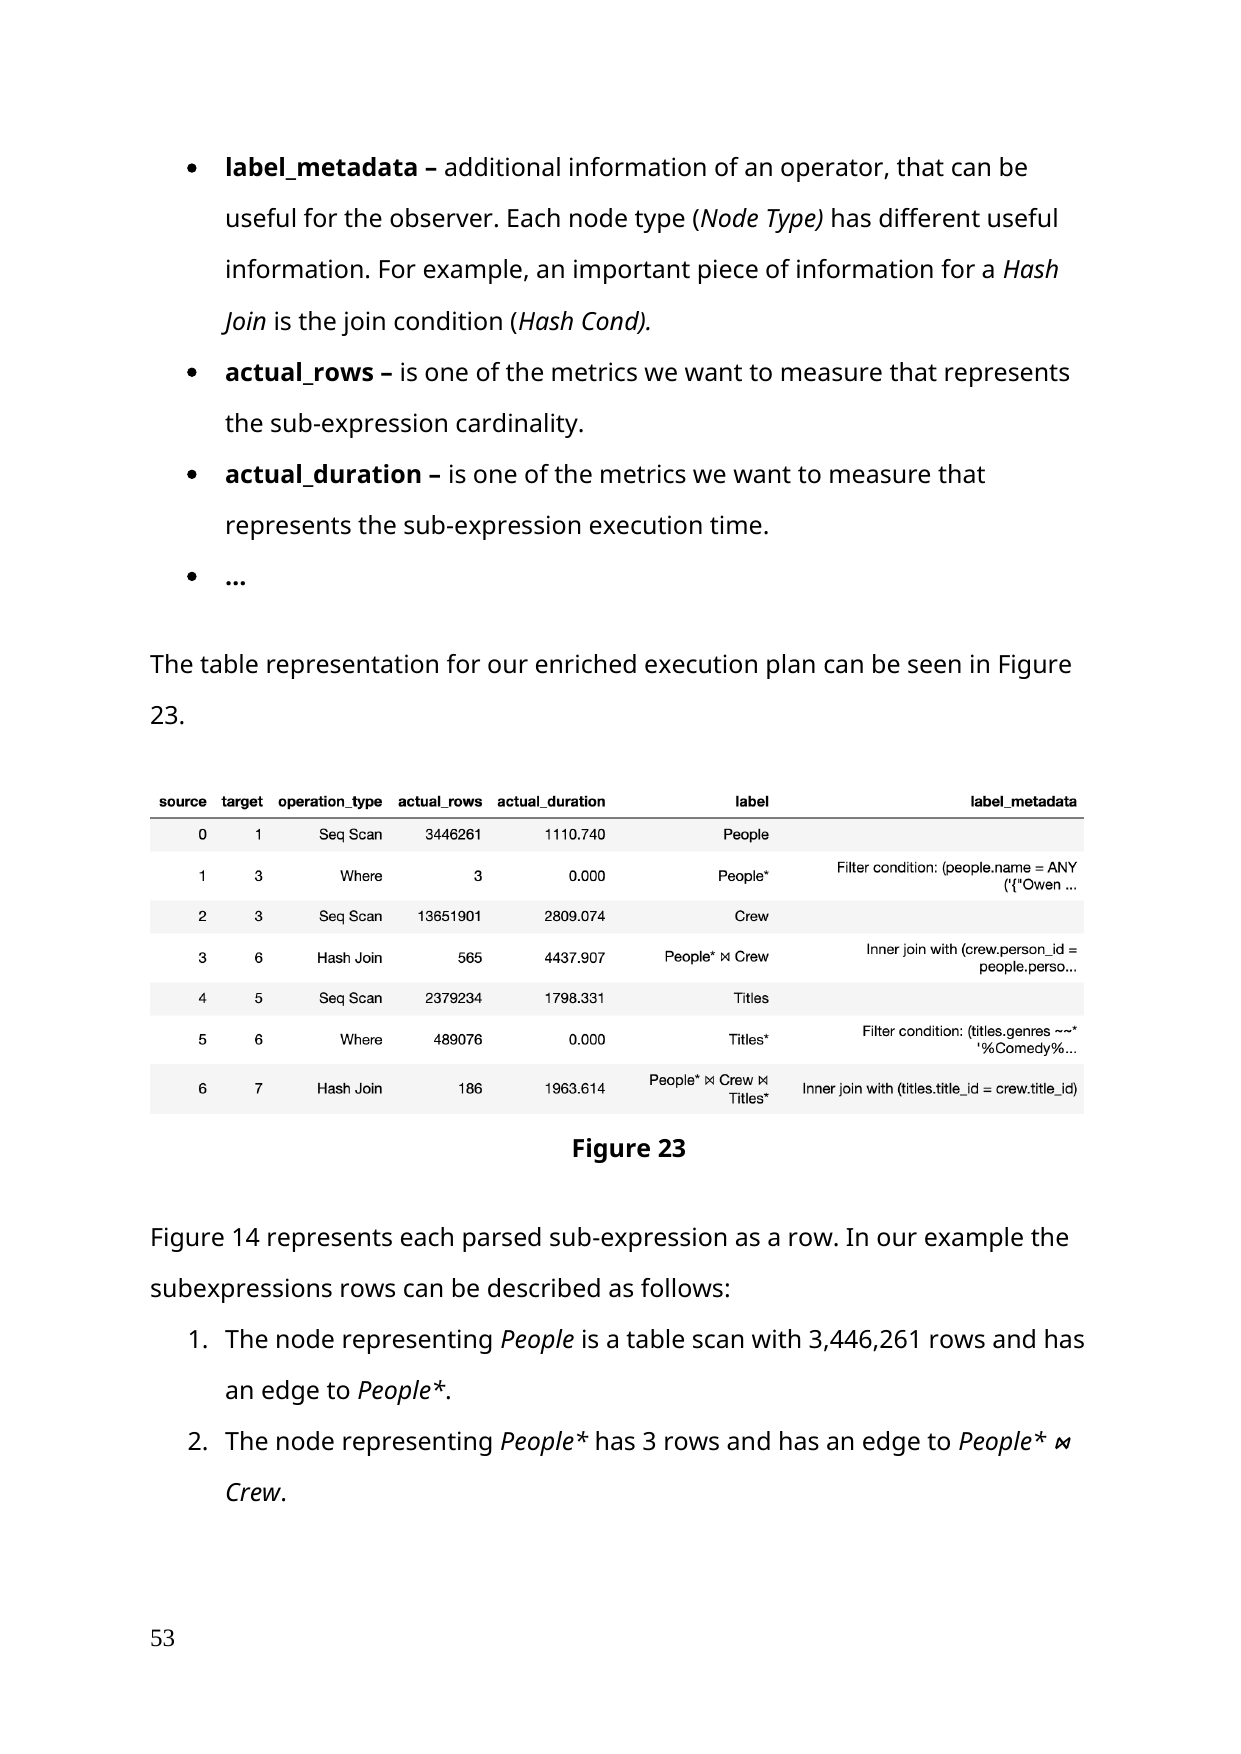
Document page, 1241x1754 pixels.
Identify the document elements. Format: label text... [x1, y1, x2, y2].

list actual_rows – is one of the metrics we want to measure that represents the sub-expression cardinality. [187, 354, 1090, 439]
list label_metadata – additional information of an operator, that can be useful for the observer. Each node type (Node Type) has different useful information. For example, an important piece of information for a Hash Join is the join condition (Hash Cond). [187, 150, 1090, 337]
list The node representing People is a table scan with 3,446,261 rows and has an edge to People*. [187, 1321, 1090, 1406]
list actual_duration – is one of the metrics we want to measure that represents the sub-expression execution time. [187, 456, 1090, 541]
text Figure 14 represents each parsed sub-expression as a row. In our example the subexpressions rows can be described as follows: [150, 1219, 1090, 1304]
list Figure 23 [150, 1131, 1090, 1165]
list … [187, 558, 1090, 592]
text The table representation for our enriched execution plan can be seen in Figure 23. [150, 647, 1090, 775]
list The node representing People* has 3 rows and has an edge to People* ⋈ Crew. [187, 1423, 1090, 1508]
picture [150, 789, 1090, 1114]
